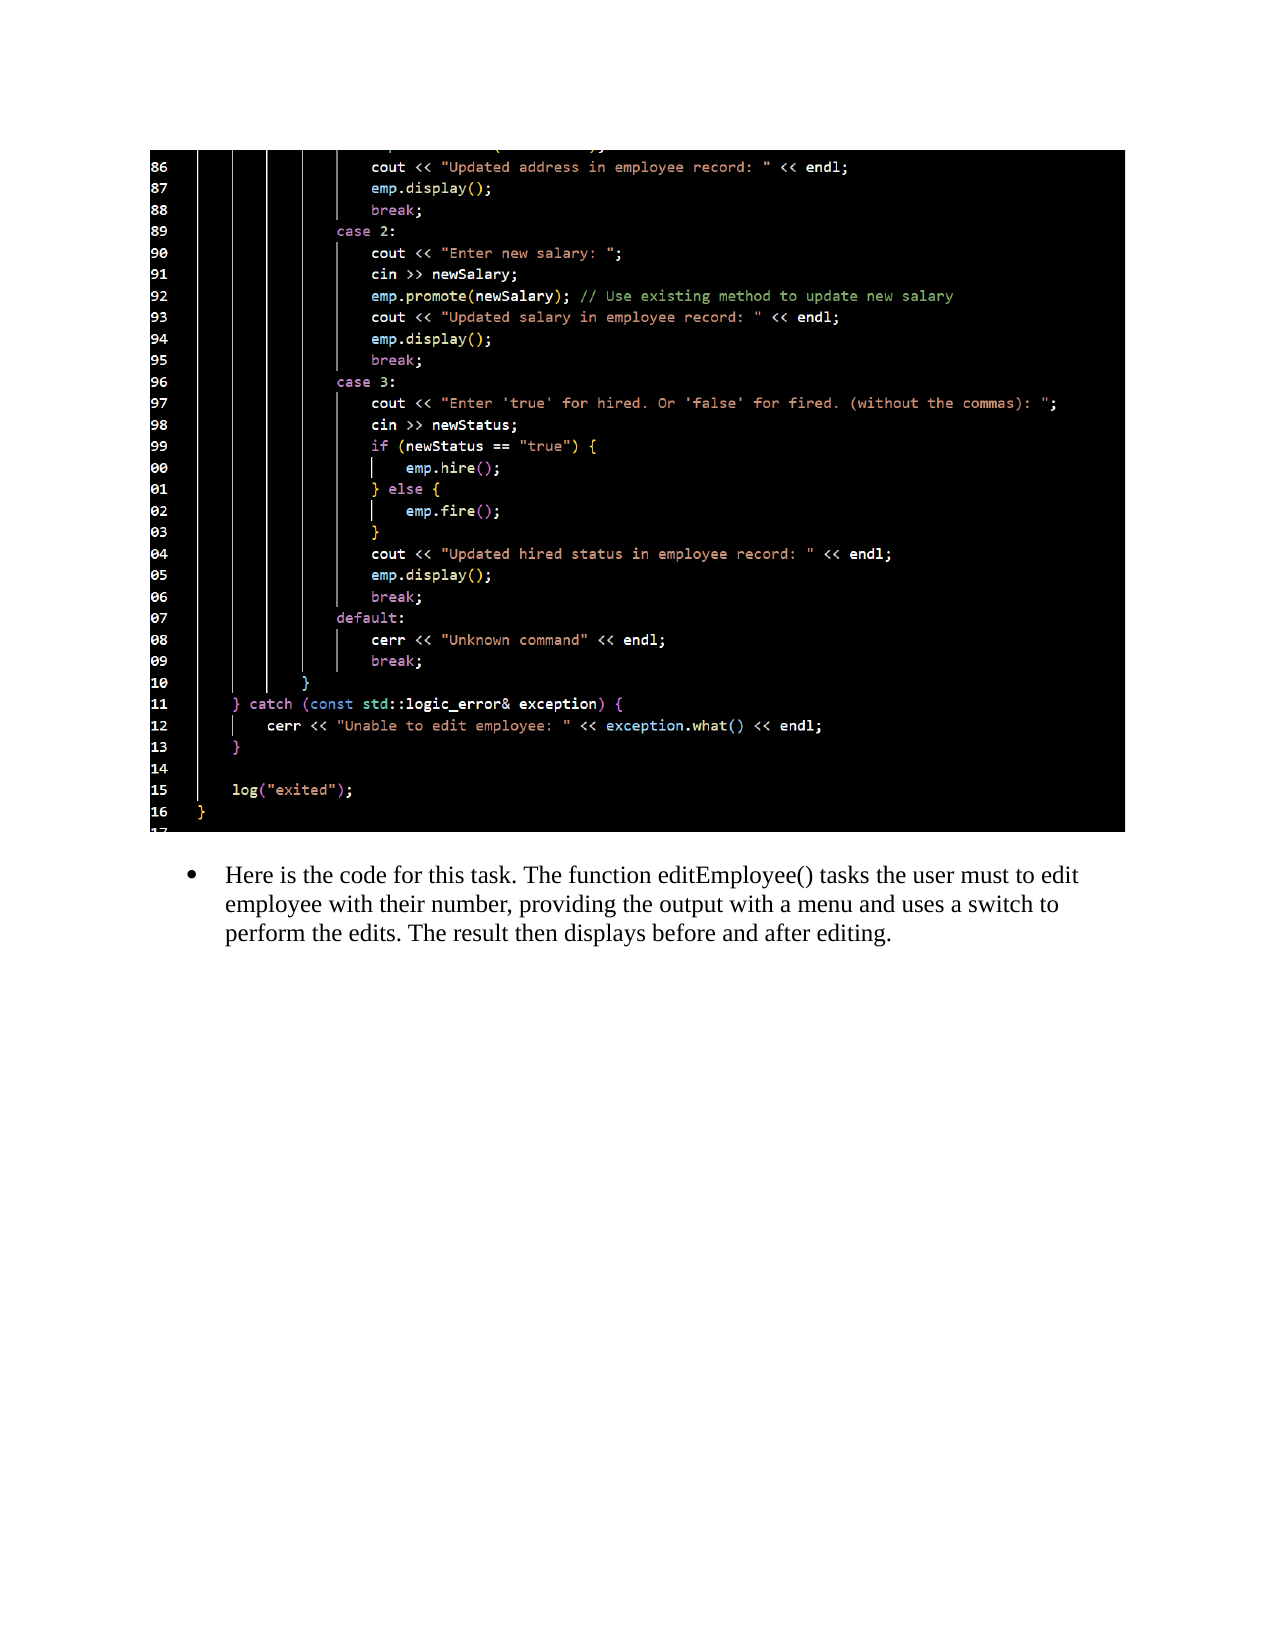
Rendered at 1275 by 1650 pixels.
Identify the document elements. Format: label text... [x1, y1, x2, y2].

list employee with their number, providing the output with a menu and uses a switch to [225, 889, 1125, 918]
list perform the edits. The result then displays before and after editing. [225, 918, 1125, 947]
picture [150, 150, 1125, 832]
list Here is the code for this task. The function editEmployee() tasks the user must to edit [187, 860, 1125, 889]
